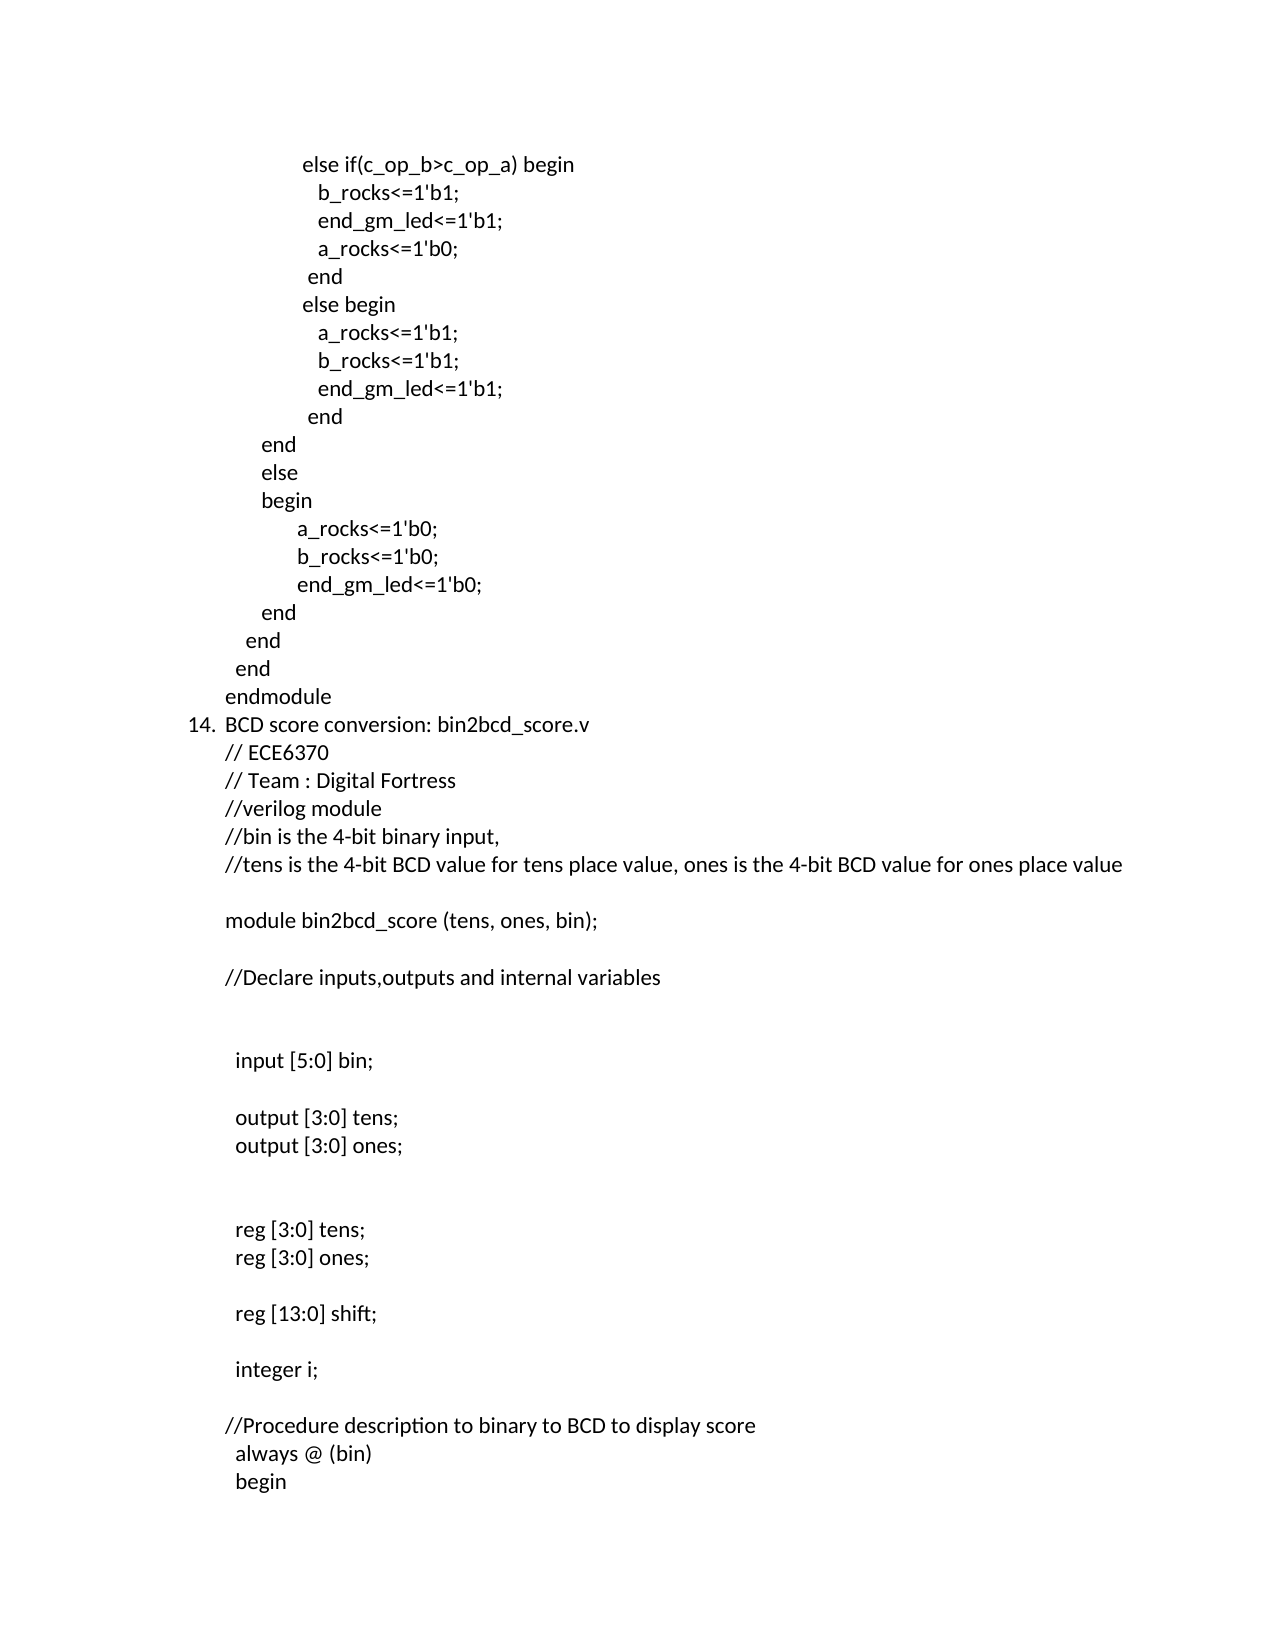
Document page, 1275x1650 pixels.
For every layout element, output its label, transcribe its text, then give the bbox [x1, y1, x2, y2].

list integer i; [225, 1355, 1270, 1383]
list // ECE6370 [225, 738, 1270, 766]
list end [225, 626, 1270, 654]
list endmodule [225, 682, 1270, 710]
list //verilog module [225, 794, 1270, 822]
list a_rocks<=1'b1; [225, 318, 1270, 346]
list output [3:0] tens; [225, 1103, 1270, 1131]
list output [3:0] ones; [225, 1131, 1270, 1159]
list //Declare inputs,outputs and internal variables [225, 963, 1270, 991]
list reg [3:0] ones; [225, 1243, 1270, 1271]
list input [5:0] bin; [225, 1047, 1270, 1075]
list reg [3:0] tens; [225, 1215, 1270, 1243]
list module bin2bcd_score (tens, ones, bin); [225, 907, 1270, 934]
list //tens is the 4-bit BCD value for tens place value, ones is the 4-bit BCD value for ones place value [225, 851, 1270, 878]
list end [225, 262, 1270, 290]
list b_rocks<=1'b0; [225, 542, 1270, 570]
list end [225, 430, 1270, 458]
list begin [225, 1467, 1270, 1495]
list else if(c_op_b>c_op_a) begin [225, 150, 1270, 178]
list a_rocks<=1'b0; [225, 514, 1270, 542]
list else [225, 458, 1270, 486]
list else begin [225, 290, 1270, 318]
list always @ (bin) [225, 1439, 1270, 1467]
list end [225, 654, 1270, 682]
list reg [13:0] shift; [225, 1299, 1270, 1327]
list end [225, 402, 1270, 430]
list end_gm_led<=1'b1; [225, 374, 1270, 402]
list b_rocks<=1'b1; [225, 178, 1270, 206]
list end [225, 598, 1270, 626]
list end_gm_led<=1'b1; [225, 206, 1270, 234]
list b_rocks<=1'b1; [225, 346, 1270, 374]
list BCD score conversion: bin2bcd_score.v [187, 710, 1270, 738]
list end_gm_led<=1'b0; [225, 570, 1270, 598]
list //bin is the 4-bit binary input, [225, 822, 1270, 851]
list // Team : Digital Fortress [225, 766, 1270, 794]
list begin [225, 486, 1270, 514]
list a_rocks<=1'b0; [225, 234, 1270, 262]
list //Procedure description to binary to BCD to display score [225, 1411, 1270, 1439]
